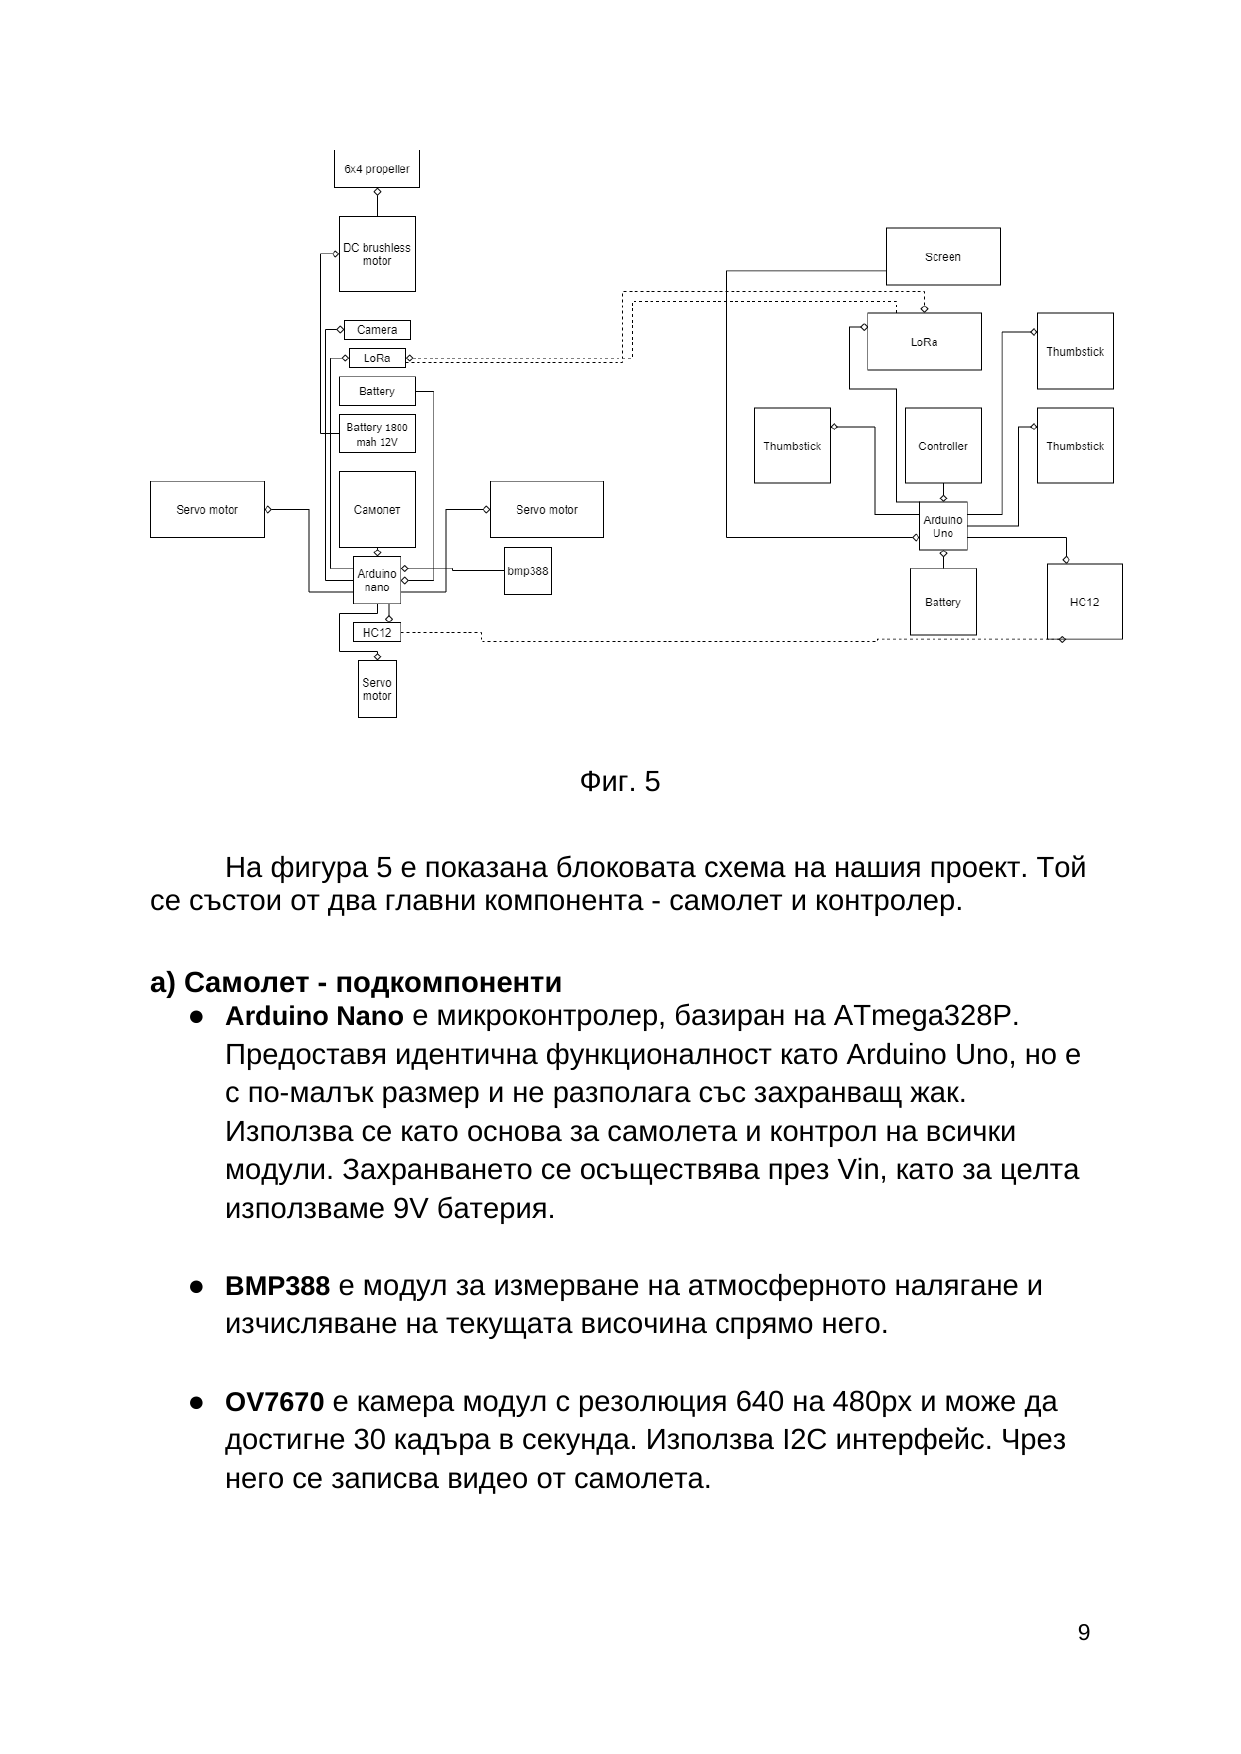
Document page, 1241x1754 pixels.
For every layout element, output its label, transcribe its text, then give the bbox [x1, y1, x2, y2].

list Arduino Nano е микроконтролер, базирaн на ATmega328P. Предоставя идентична функционалност като Arduino Uno, но е с по-малък размер и не разполага със захранващ жак. Използва се като основа за самолета и контрол на всички модули. Захранването се осъществява през Vin, като за целта използваме 9V батерия. [187, 998, 1090, 1224]
picture [150, 150, 1234, 761]
text а) Самолет - подкомпоненти [150, 965, 1090, 998]
list OV7670 е камера модул с резолюция 640 на 480px и може да достигне 30 кадъра в секунда. Използва I2C интерфейс. Чрез него се записва видео от самолета. [187, 1384, 1090, 1494]
text Фиг. 5 [150, 764, 1090, 798]
text На фигура 5 е показана блоковата схема на нашия проект. Той се състои от два главни компонента - самолет и контролер. [150, 850, 1090, 917]
list BMP388 е модул за измерване на атмосферното налягане и изчисляване на текущата височина спрямо него. [187, 1268, 1090, 1340]
